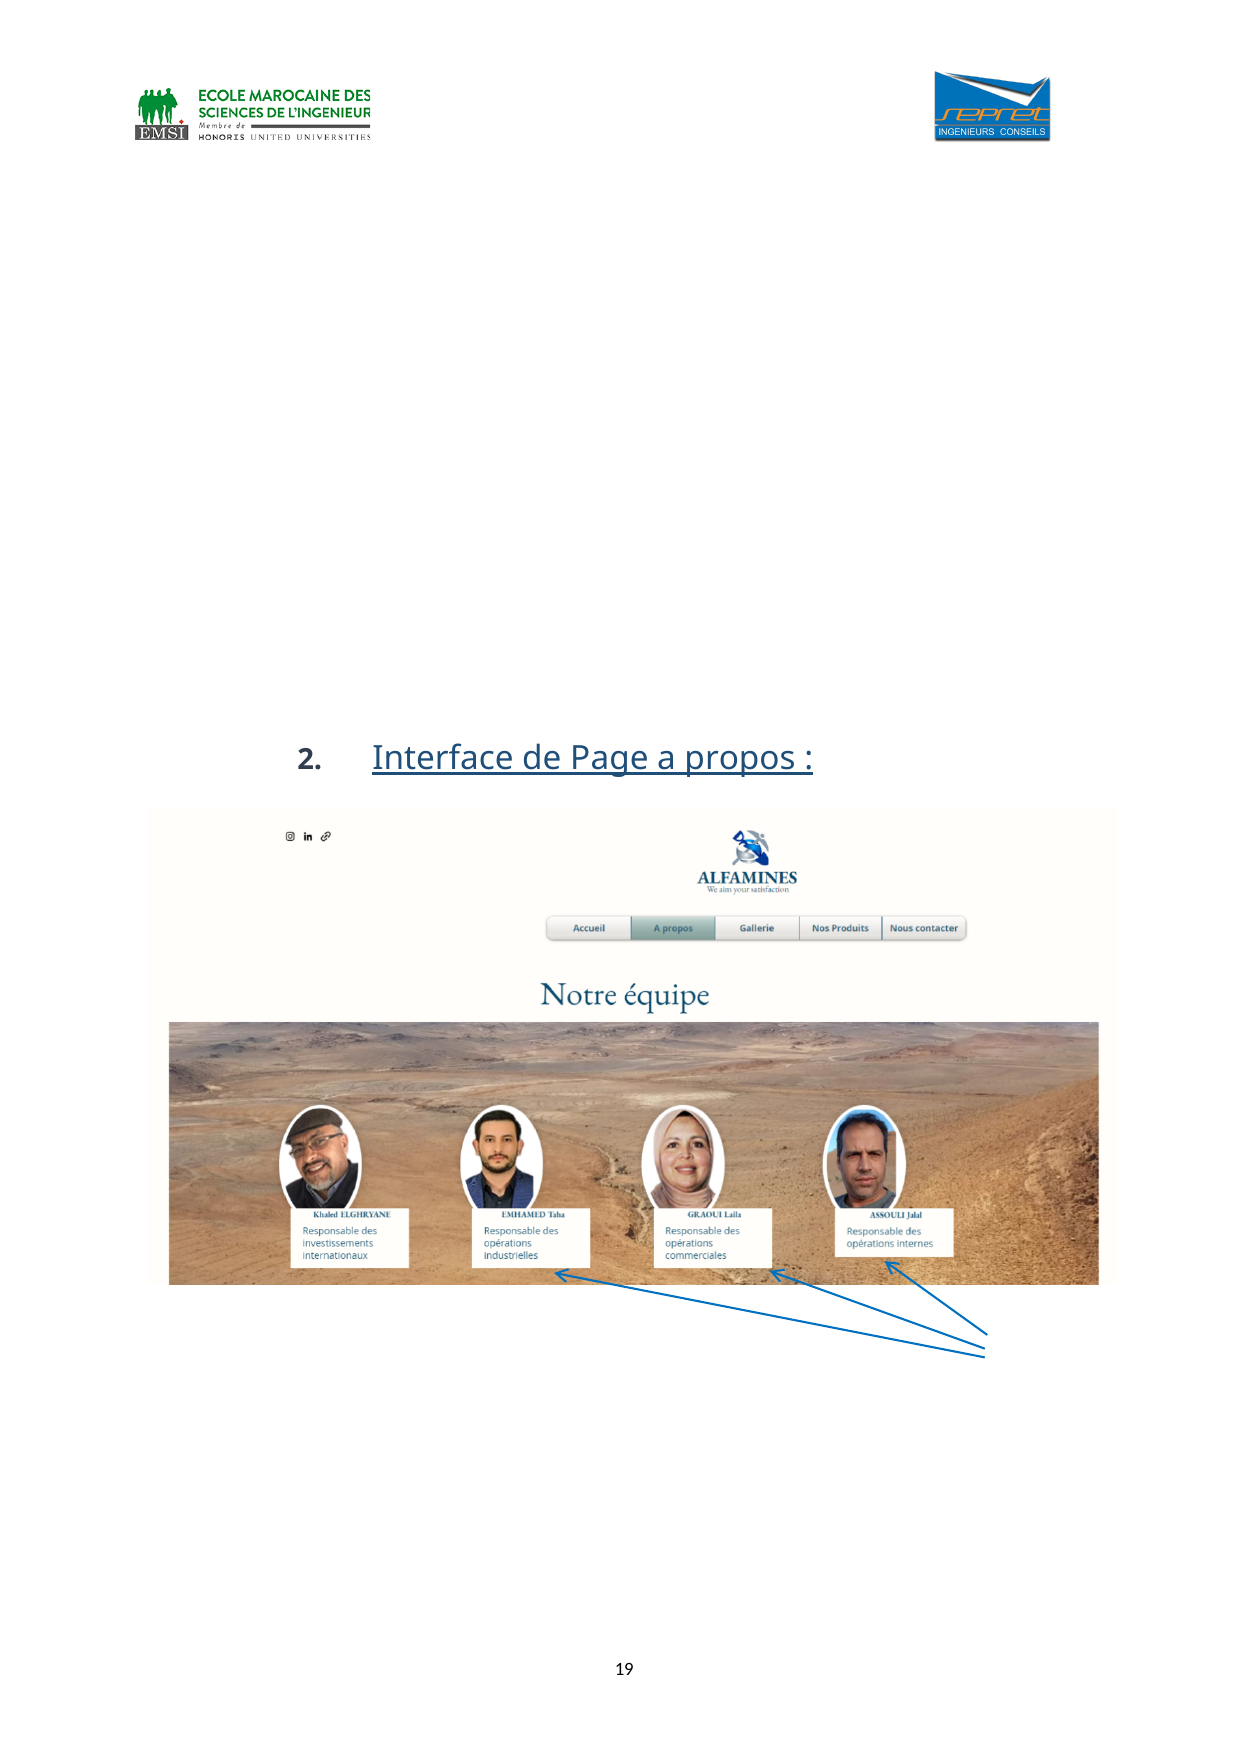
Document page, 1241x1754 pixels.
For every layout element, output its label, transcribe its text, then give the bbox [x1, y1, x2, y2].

subtitle Interface de Page a propos : [297, 734, 1093, 779]
picture [135, 88, 371, 140]
picture [147, 807, 1118, 1285]
picture [931, 71, 1053, 142]
